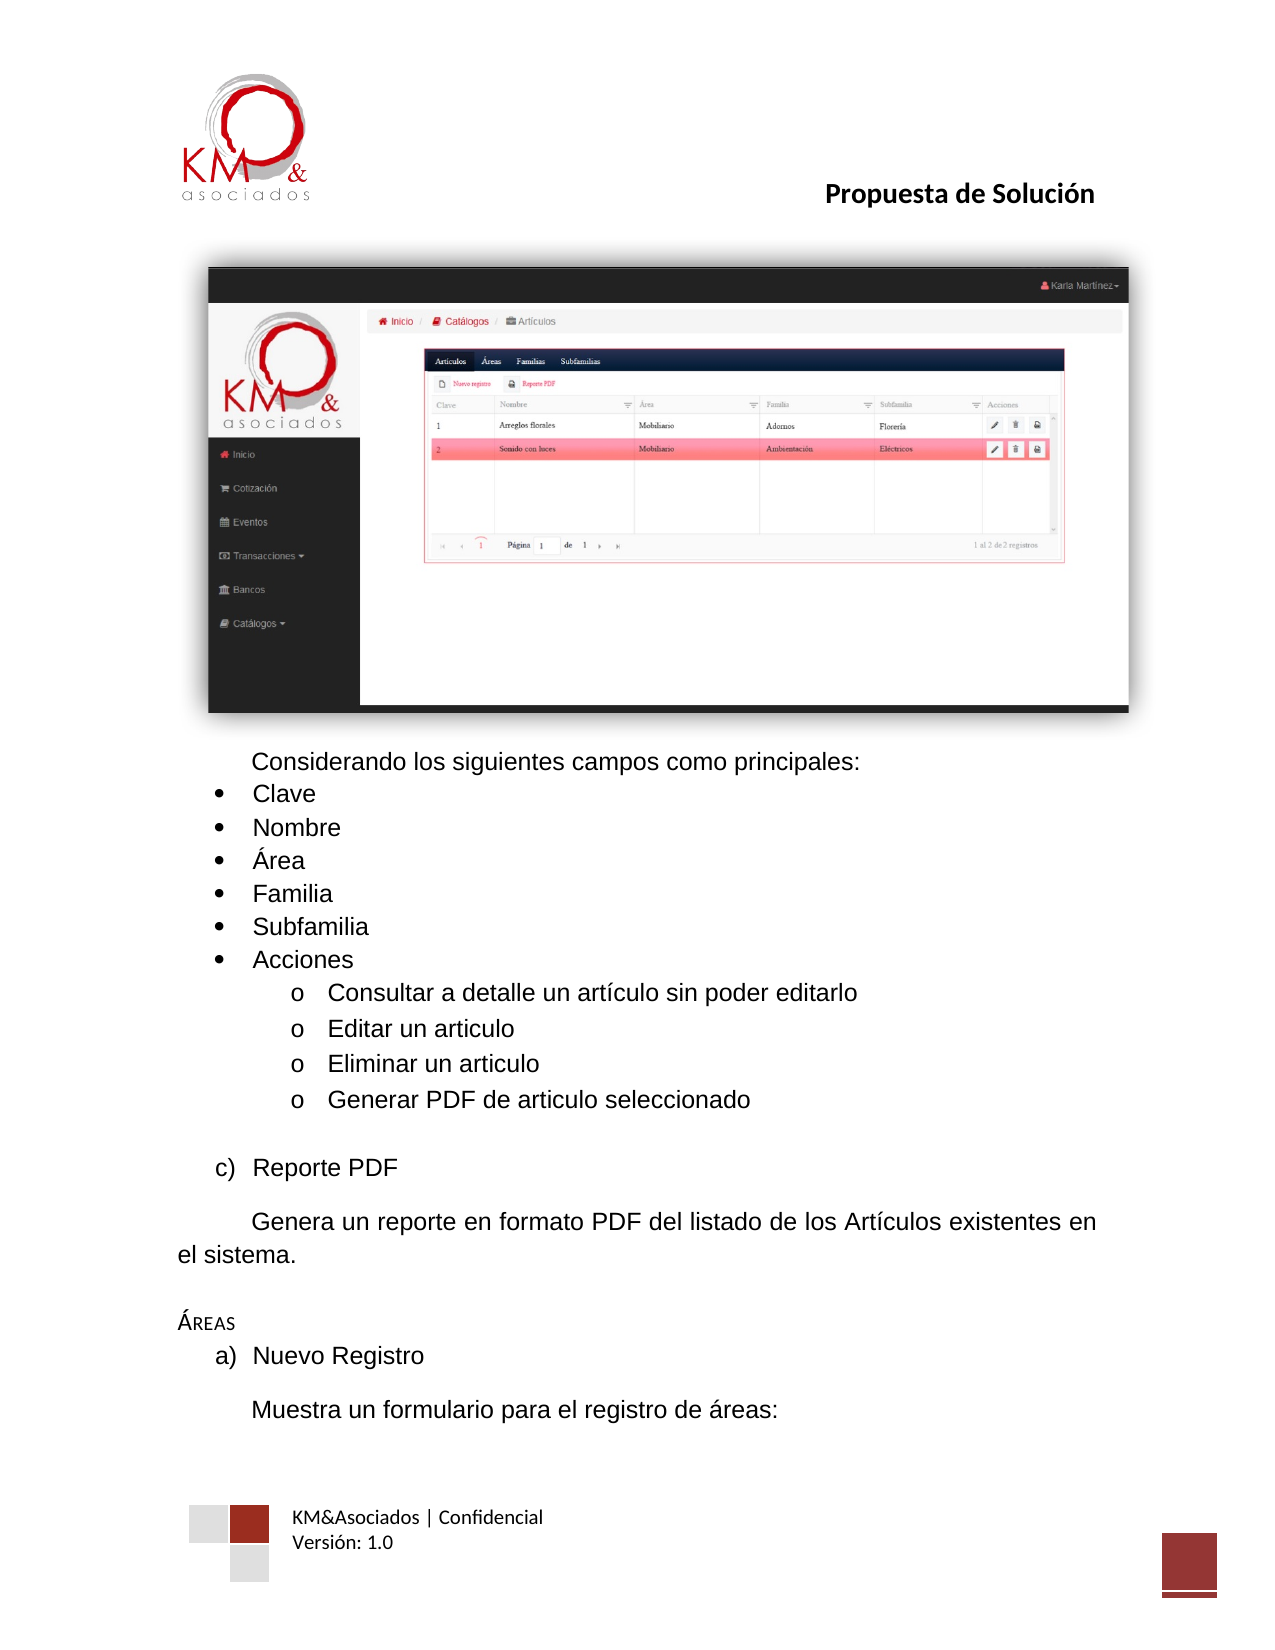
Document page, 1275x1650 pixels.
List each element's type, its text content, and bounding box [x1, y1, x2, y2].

list Subfamilia [215, 912, 1098, 941]
list Clave [215, 779, 1098, 808]
list Reporte PDF [215, 1153, 1098, 1182]
picture [208, 267, 1129, 713]
list Eliminar un articulo [290, 1049, 1098, 1080]
picture [178, 70, 312, 204]
list Consultar a detalle un artículo sin poder editarlo [290, 978, 1098, 1009]
list Área [215, 846, 1098, 874]
list Acciones [215, 945, 1098, 974]
list Nombre [215, 813, 1098, 841]
list Generar PDF de articulo seleccionado [290, 1085, 1098, 1116]
text Muestra un formulario para el registro de áreas: [177, 1395, 1098, 1424]
list Considerando los siguientes campos como principales: [177, 746, 1098, 775]
list Editar un articulo [290, 1014, 1098, 1045]
subtitle Áreas [177, 1306, 1098, 1337]
text Genera un reporte en formato PDF del listado de los Artículos existentes en el sistema. [177, 1207, 1098, 1269]
list Nuevo Registro [215, 1341, 1098, 1370]
list Familia [215, 879, 1098, 908]
